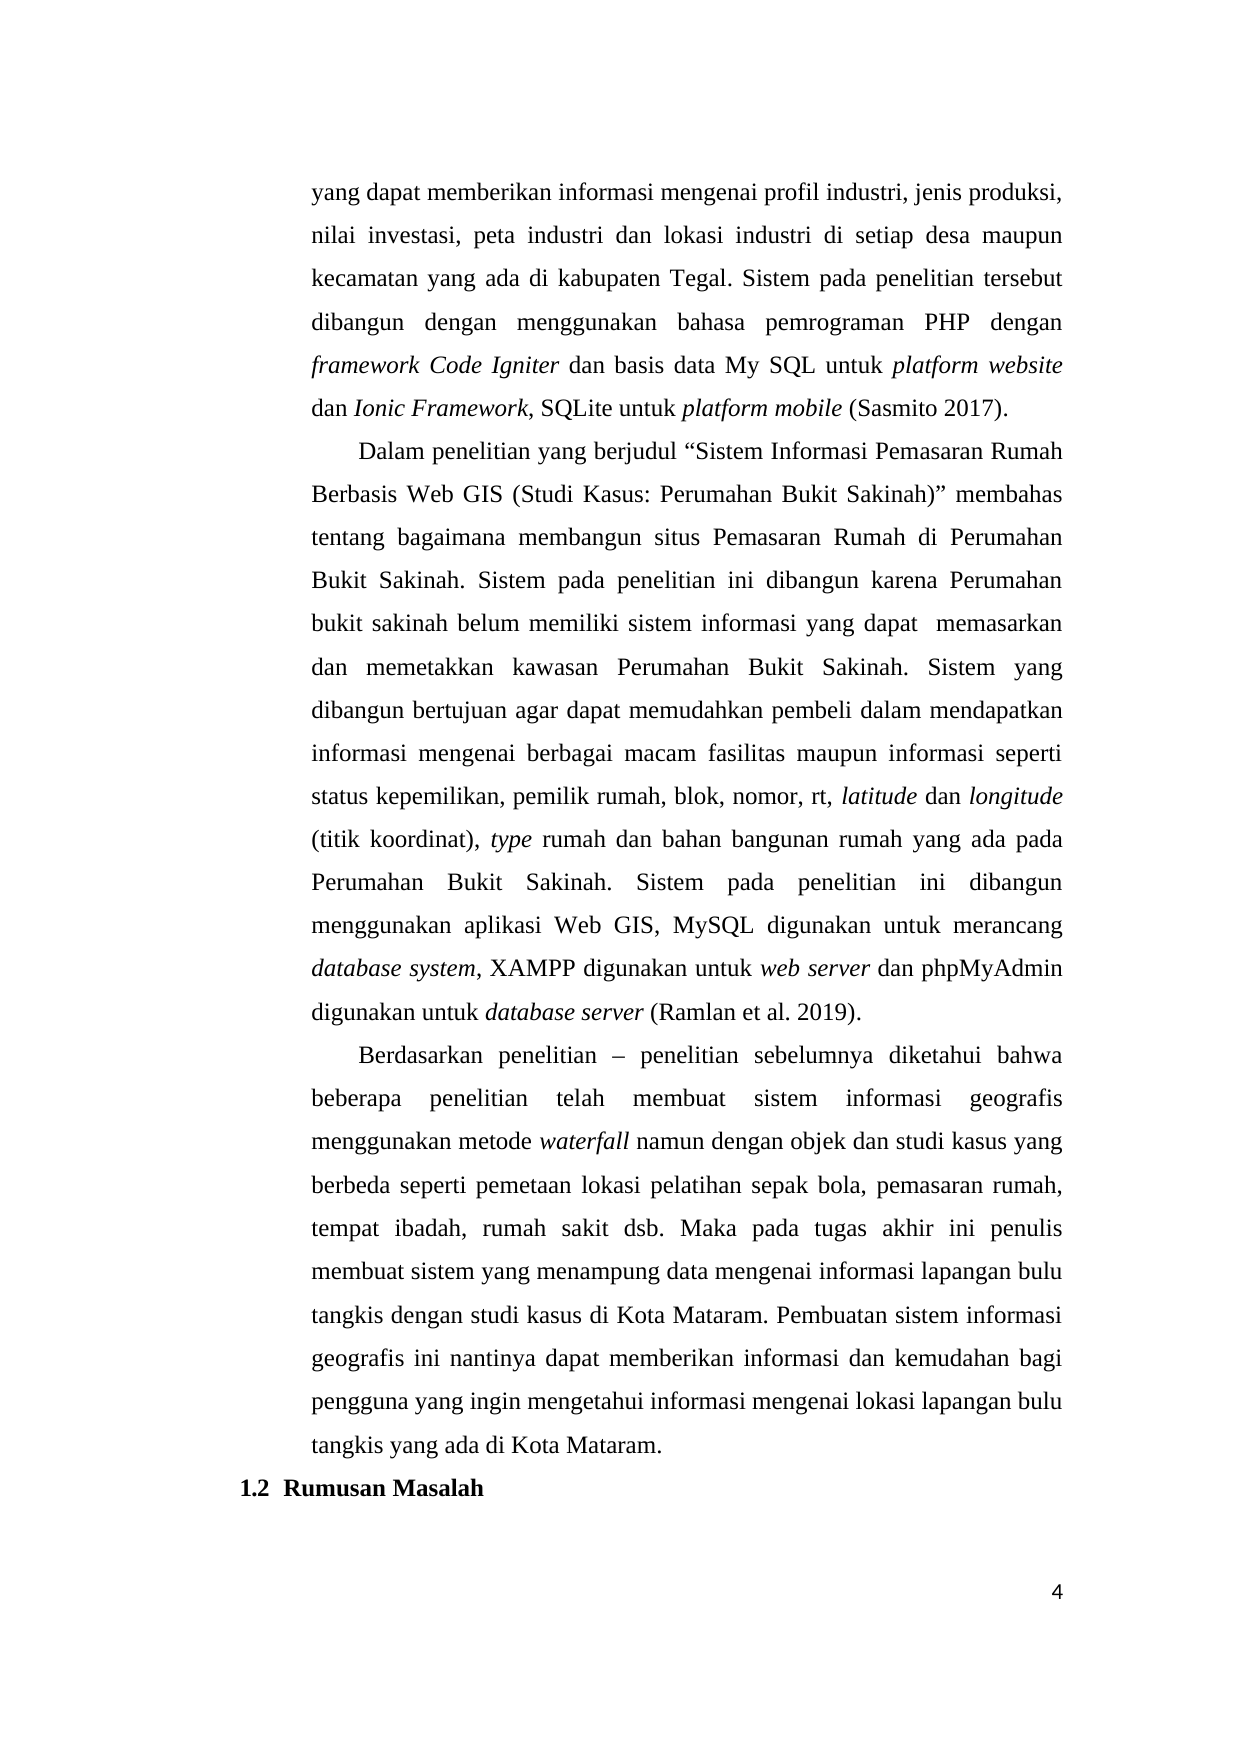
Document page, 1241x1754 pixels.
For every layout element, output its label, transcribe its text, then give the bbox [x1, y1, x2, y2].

text Dalam penelitian yang berjudul “Sistem Informasi Pemasaran Rumah Berbasis Web GIS (Studi Kasus: Perumahan Bukit Sakinah)” membahas tentang bagaimana membangun situs Pemasaran Rumah di Perumahan Bukit Sakinah. Sistem pada penelitian ini dibangun karena Perumahan bukit sakinah belum memiliki sistem informasi yang dapat memasarkan dan memetakkan kawasan Perumahan Bukit Sakinah. Sistem yang dibangun bertujuan agar dapat memudahkan pembeli dalam mendapatkan informasi mengenai berbagai macam fasilitas maupun informasi seperti status kepemilikan, pemilik rumah, blok, nomor, rt, latitude dan longitude (titik koordinat), type rumah dan bahan bangunan rumah yang ada pada Perumahan Bukit Sakinah. Sistem pada penelitian ini dibangun menggunakan aplikasi Web GIS, MySQL digunakan untuk merancang database system, XAMPP digunakan untuk web server dan phpMyAdmin digunakan untuk database server (Ramlan et al. 2019). [311, 436, 1063, 1025]
subtitle Rumusan Masalah [239, 1473, 1063, 1502]
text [311, 177, 1063, 422]
text Berdasarkan penelitian – penelitian sebelumnya diketahui bahwa beberapa penelitian telah membuat sistem informasi geografis menggunakan metode waterfall namun dengan objek dan studi kasus yang berbeda seperti pemetaan lokasi pelatihan sepak bola, pemasaran rumah, tempat ibadah, rumah sakit dsb. Maka pada tugas akhir ini penulis membuat sistem yang menampung data mengenai informasi lapangan bulu tangkis dengan studi kasus di Kota Mataram. Pembuatan sistem informasi geografis ini nantinya dapat memberikan informasi dan kemudahan bagi pengguna yang ingin mengetahui informasi mengenai lokasi lapangan bulu tangkis yang ada di Kota Mataram. [311, 1040, 1063, 1458]
